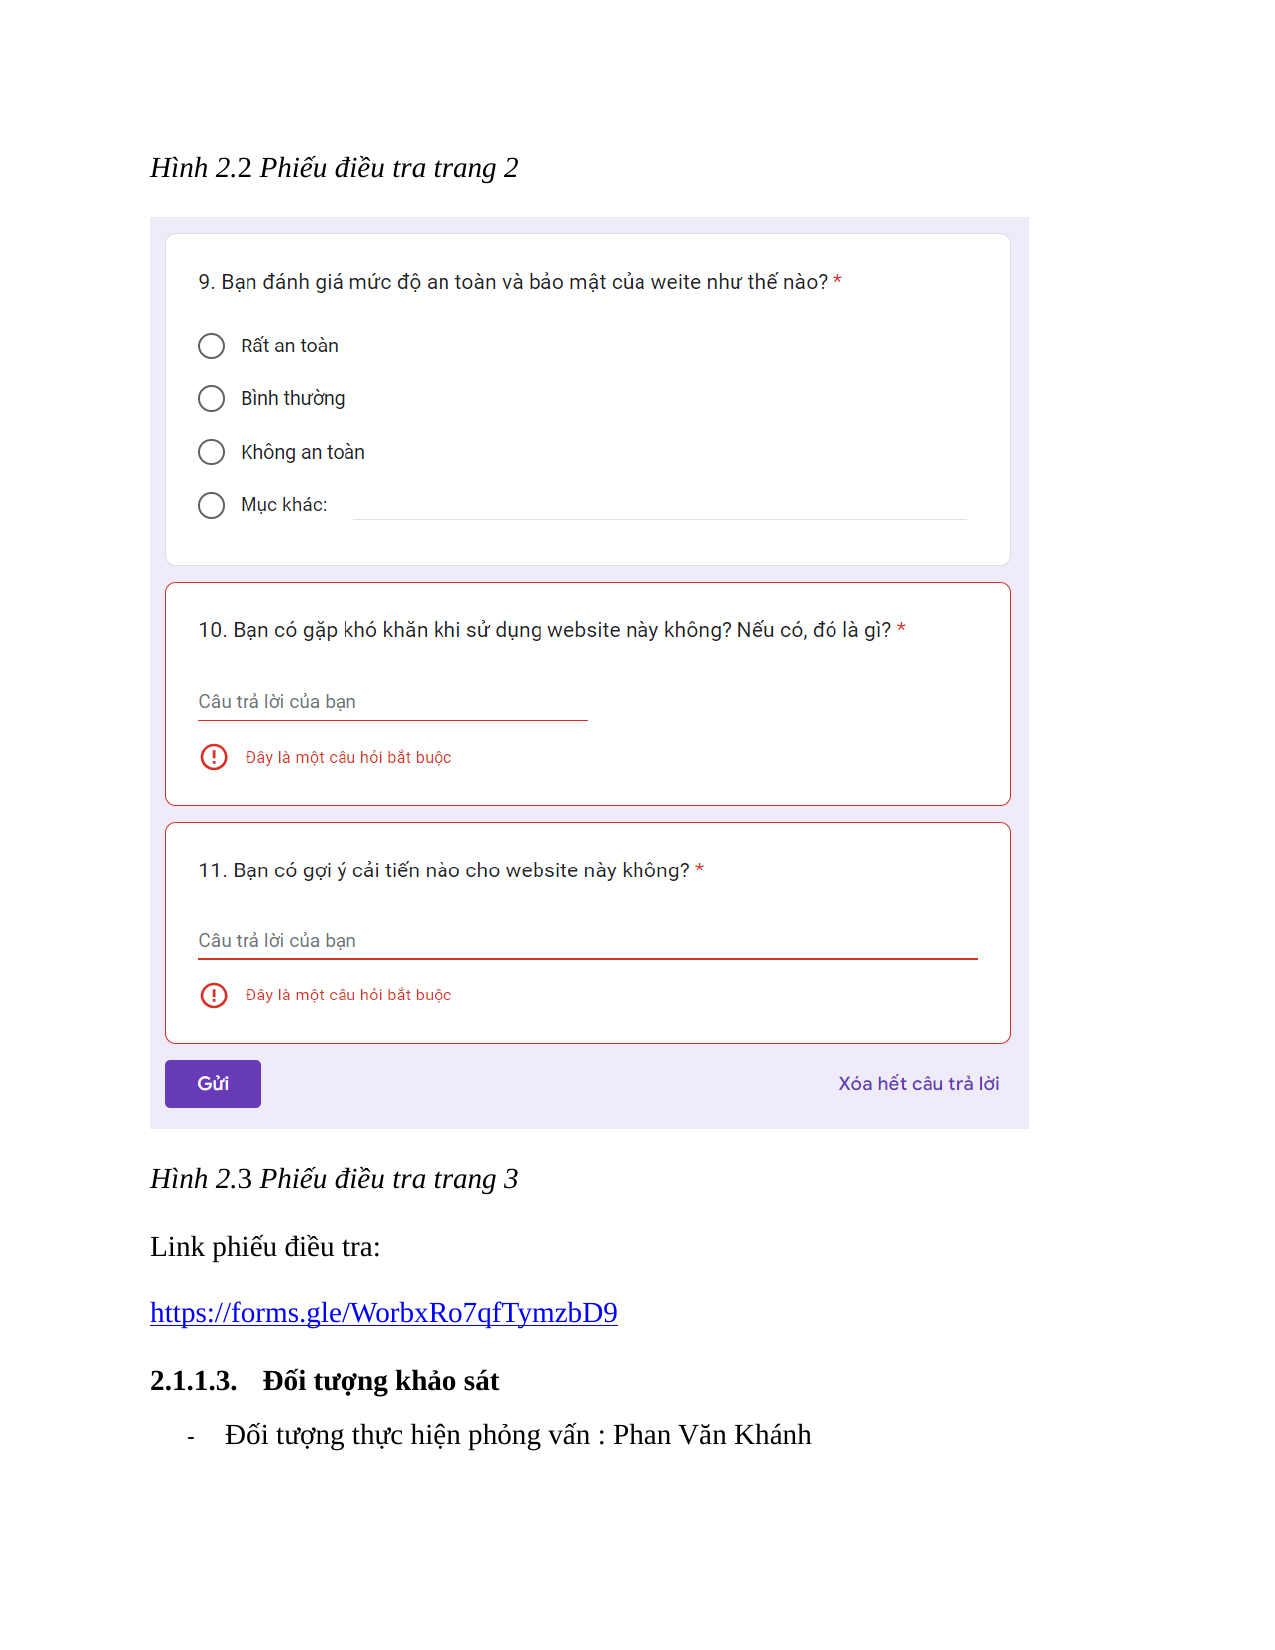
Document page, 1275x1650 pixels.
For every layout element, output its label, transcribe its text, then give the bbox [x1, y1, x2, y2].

text Hình 2.3 Phiếu điều tra trang 3 [150, 1162, 1125, 1195]
text https://forms.gle/WorbxRo7qfTymzbD9 [150, 1296, 1125, 1329]
subtitle Đối tượng khảo sát [150, 1363, 1125, 1396]
picture [150, 217, 1029, 1129]
text Hình 2.2 Phiếu điều tra trang 2 [150, 150, 1125, 183]
text Link phiếu điều tra: [150, 1229, 1125, 1262]
list Đối tượng thực hiện phỏng vấn : Phan Văn Khánh [187, 1417, 1125, 1451]
